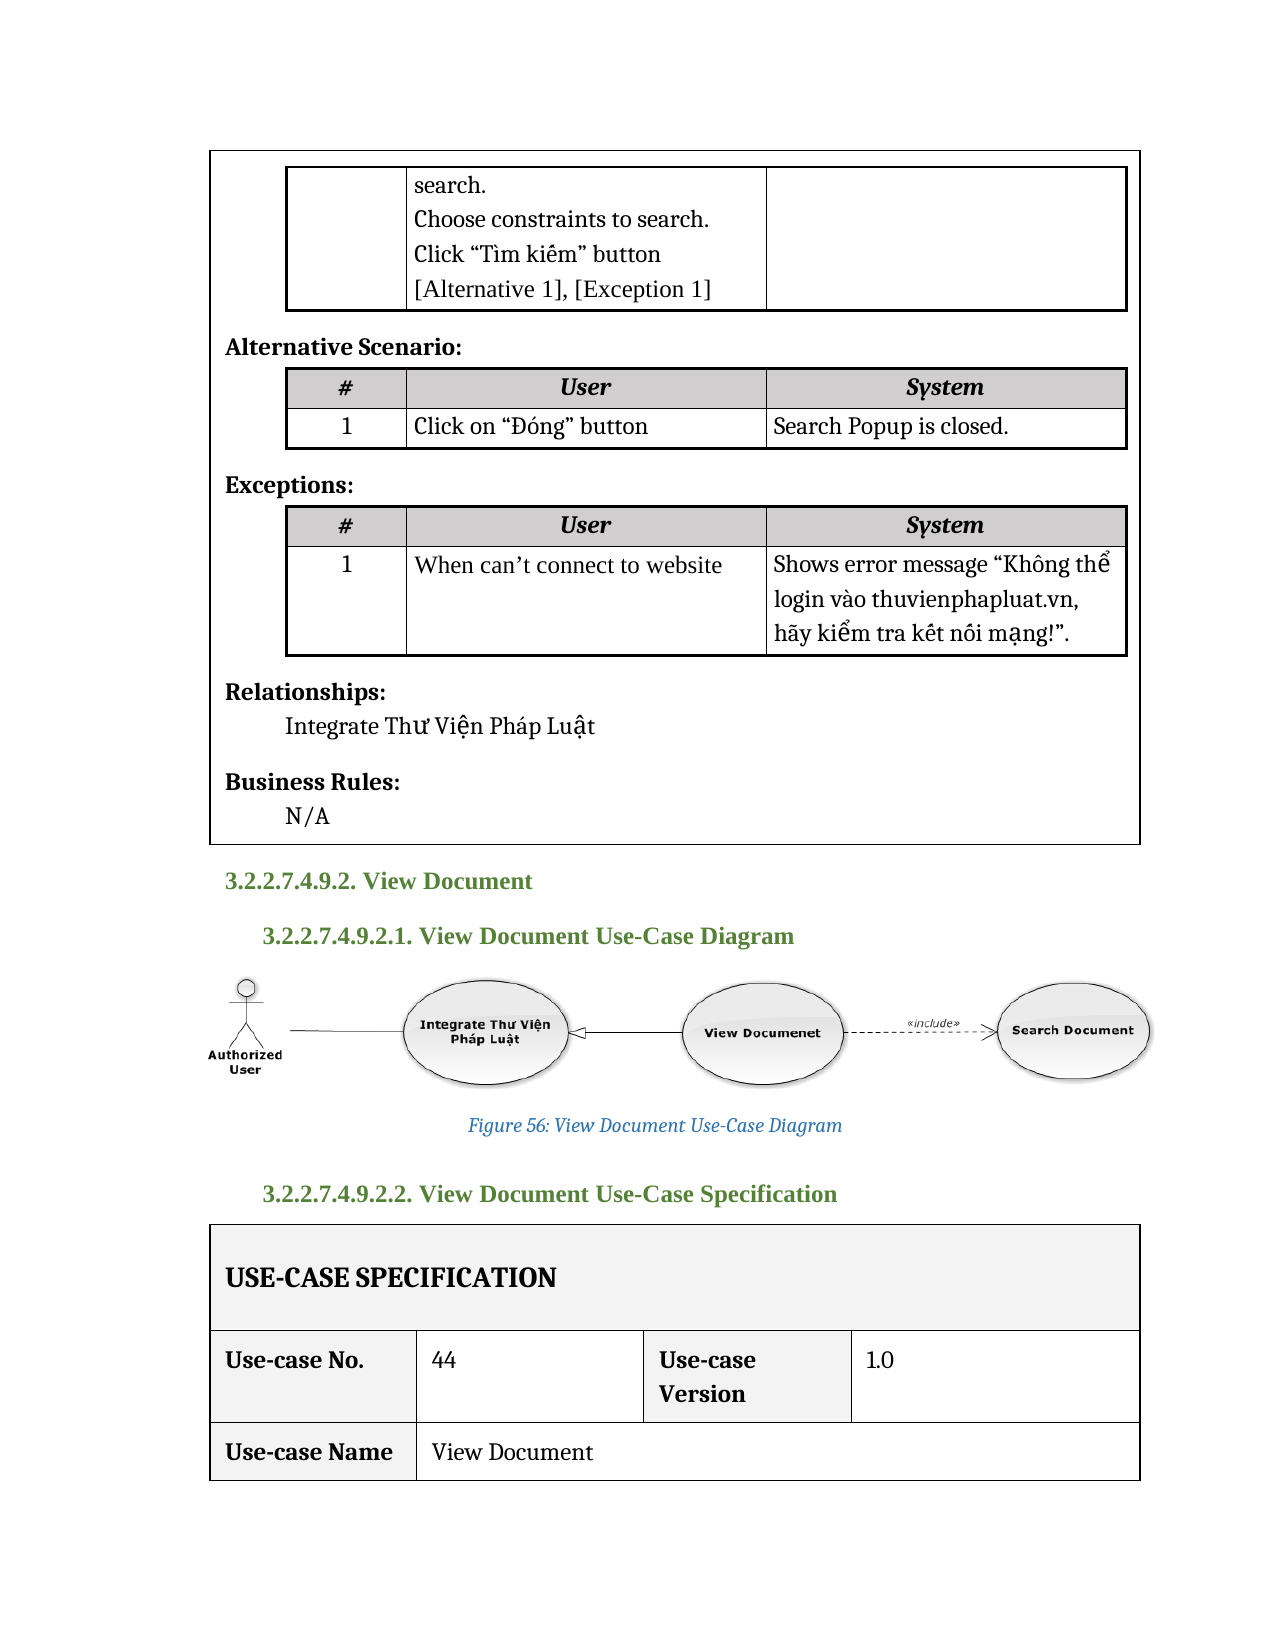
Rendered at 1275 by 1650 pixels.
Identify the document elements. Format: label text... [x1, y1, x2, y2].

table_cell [211, 151, 1139, 844]
subtitle View Document [225, 866, 1125, 894]
table_cell Use-case Name [211, 1423, 416, 1480]
table_cell 1.0 [852, 1331, 1139, 1422]
picture [187, 966, 1163, 1098]
table_cell Use-case No. [211, 1331, 416, 1422]
subtitle View Document Use-Case Diagram [262, 921, 1125, 950]
table_cell Use-case Version [644, 1331, 851, 1422]
table_cell UC0044 [417, 1331, 643, 1422]
subtitle View Document Use-Case Specification [262, 1179, 1125, 1208]
table_cell View Document [417, 1423, 1139, 1480]
table_header USE-CASE SPECIFICATION [211, 1225, 1139, 1329]
